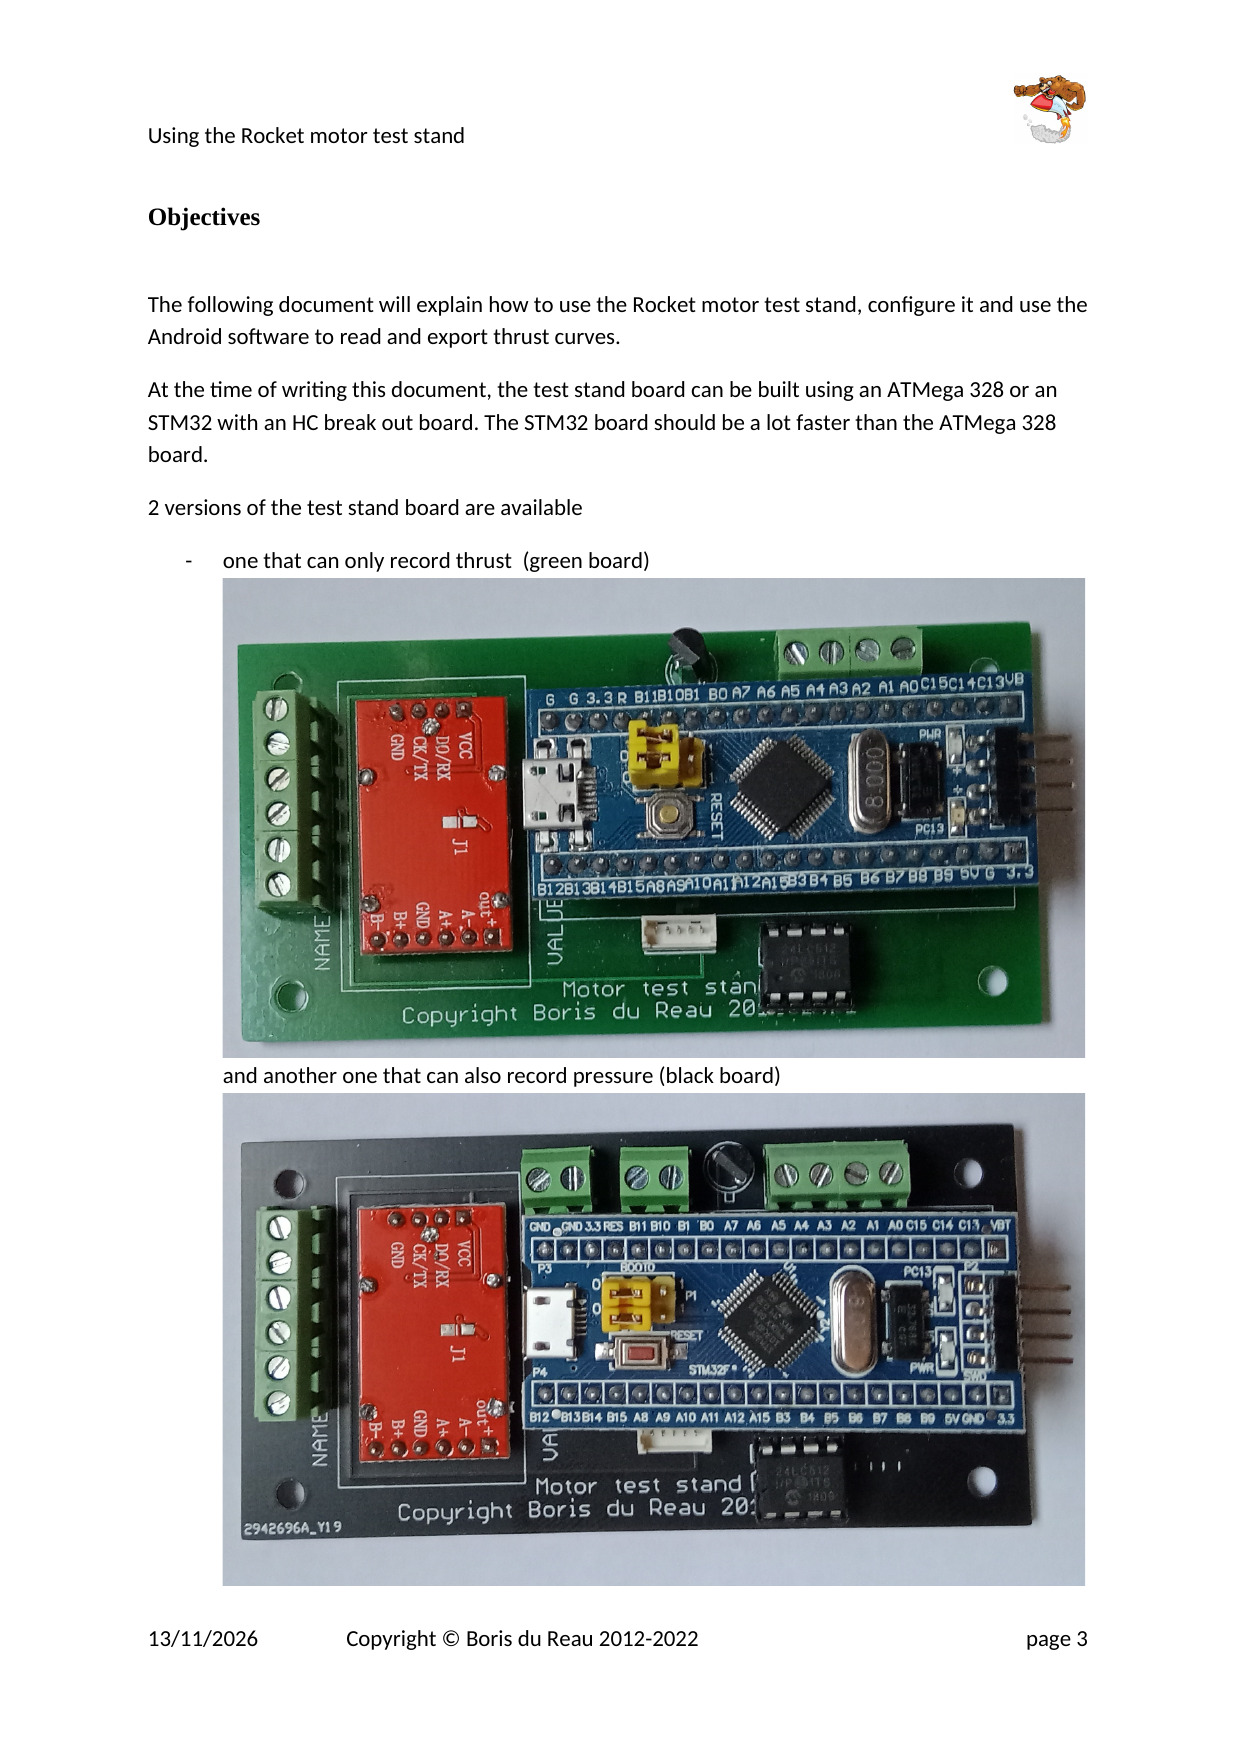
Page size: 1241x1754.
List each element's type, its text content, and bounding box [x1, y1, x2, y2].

list and another one that can also record pressure (black board) [223, 1061, 1093, 1089]
picture [222, 578, 1085, 1058]
picture [222, 1093, 1085, 1586]
text 2 versions of the test stand board are available [148, 493, 1093, 521]
picture [1012, 73, 1088, 144]
text The following document will explain how to use the Rocket motor test stand, configure it and use the Android software to read and export thrust curves. [148, 290, 1093, 351]
text At the time of writing this document, the test stand board can be built using an ATMega 328 or an STM32 with an HC break out board. The STM32 board should be a lot faster than the ATMega 328 board. [148, 376, 1093, 468]
list one that can only record thrust (green board) [185, 546, 1093, 574]
subtitle Objectives [148, 202, 1093, 231]
